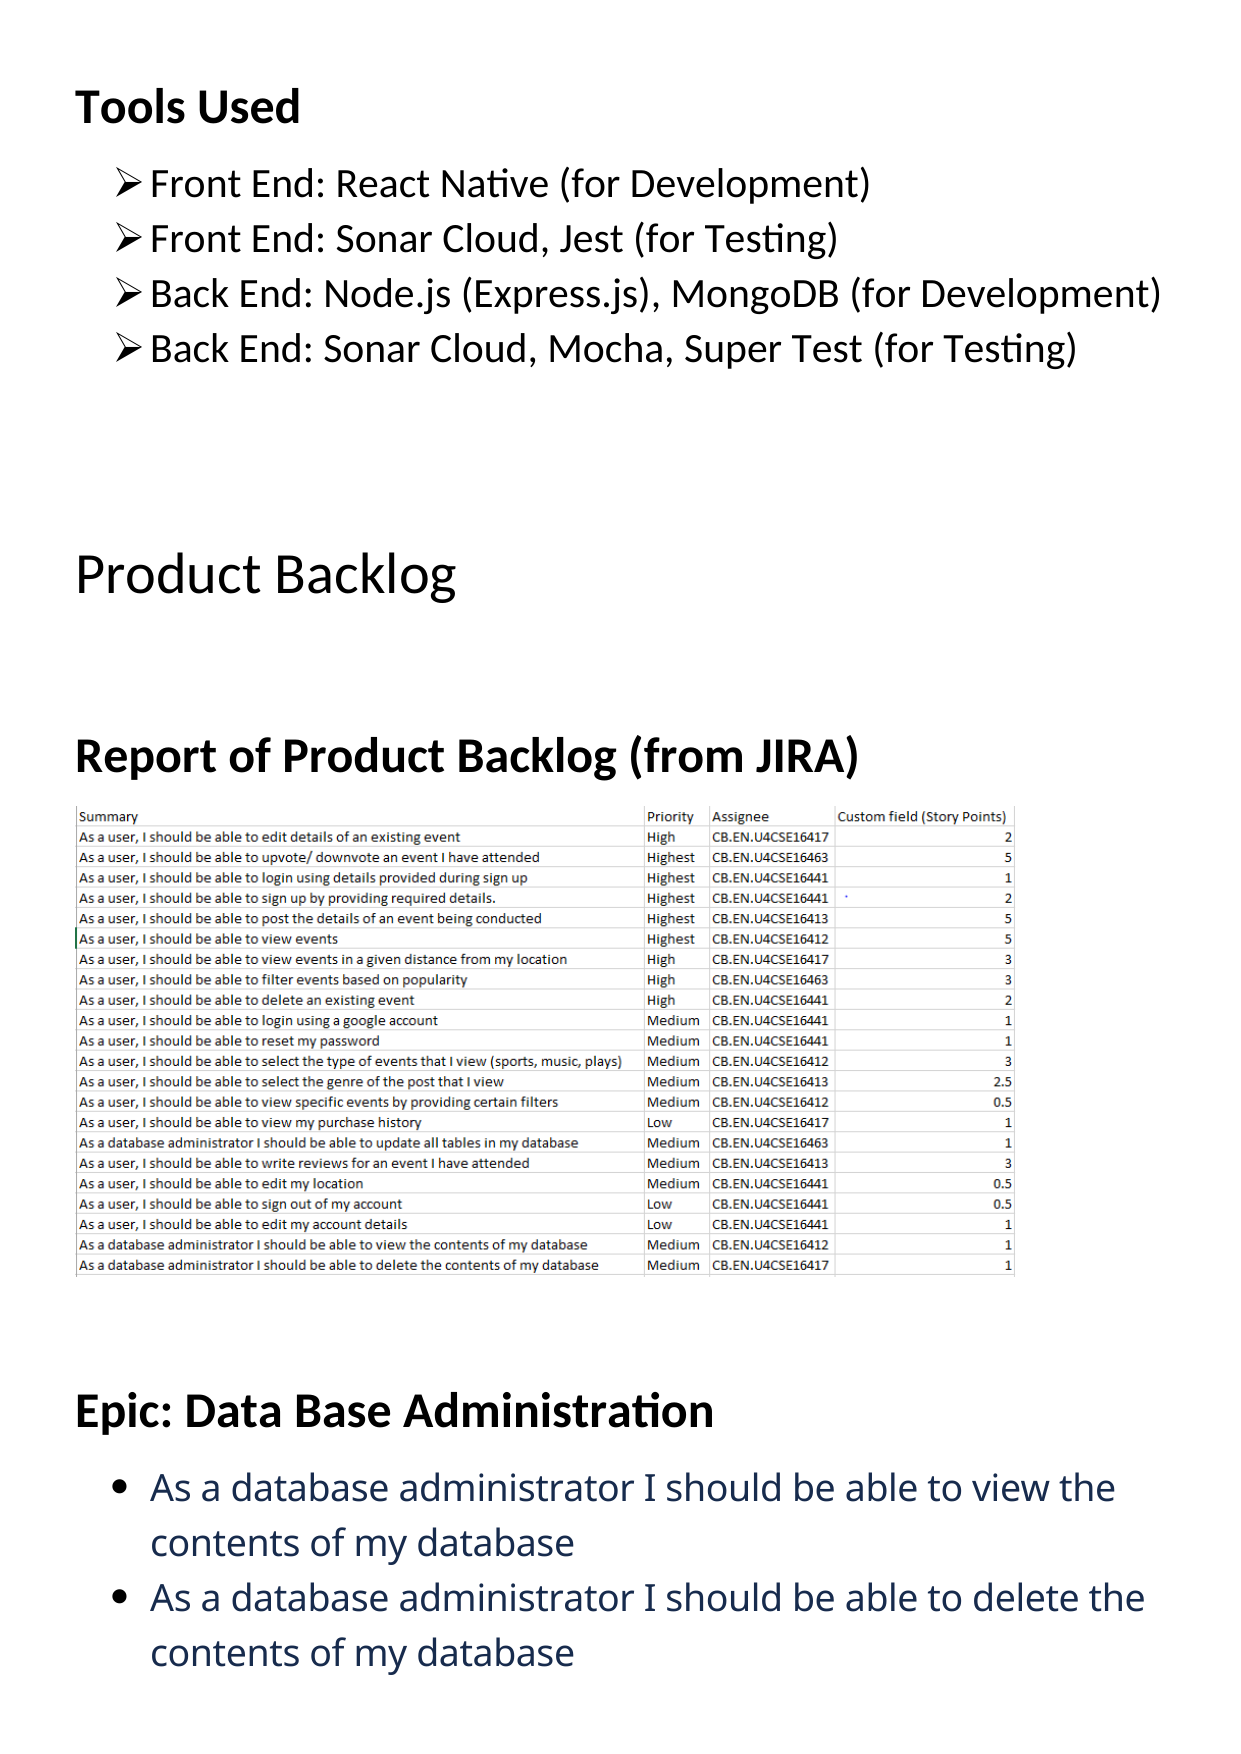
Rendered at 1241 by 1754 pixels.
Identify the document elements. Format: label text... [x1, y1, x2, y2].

list Front End: Sonar Cloud, Jest (for Testing) [112, 212, 1169, 263]
list As a database administrator I should be able to view the contents of my database [112, 1461, 1169, 1567]
list Front End: React Native (for Development) [112, 157, 1169, 208]
text Tools Used [75, 75, 1169, 136]
list As a database administrator I should be able to delete the contents of my database [112, 1571, 1169, 1677]
list Back End: Sonar Cloud, Mocha, Super Test (for Testing) [112, 322, 1169, 373]
text Report of Product Backlog (from JIRA) [75, 724, 1169, 785]
text Epic: Data Base Administration [75, 1378, 1169, 1439]
picture [75, 806, 1016, 1277]
text Product Backlog [75, 537, 1169, 608]
list Back End: Node.js (Express.js), MongoDB (for Development) [112, 267, 1169, 318]
